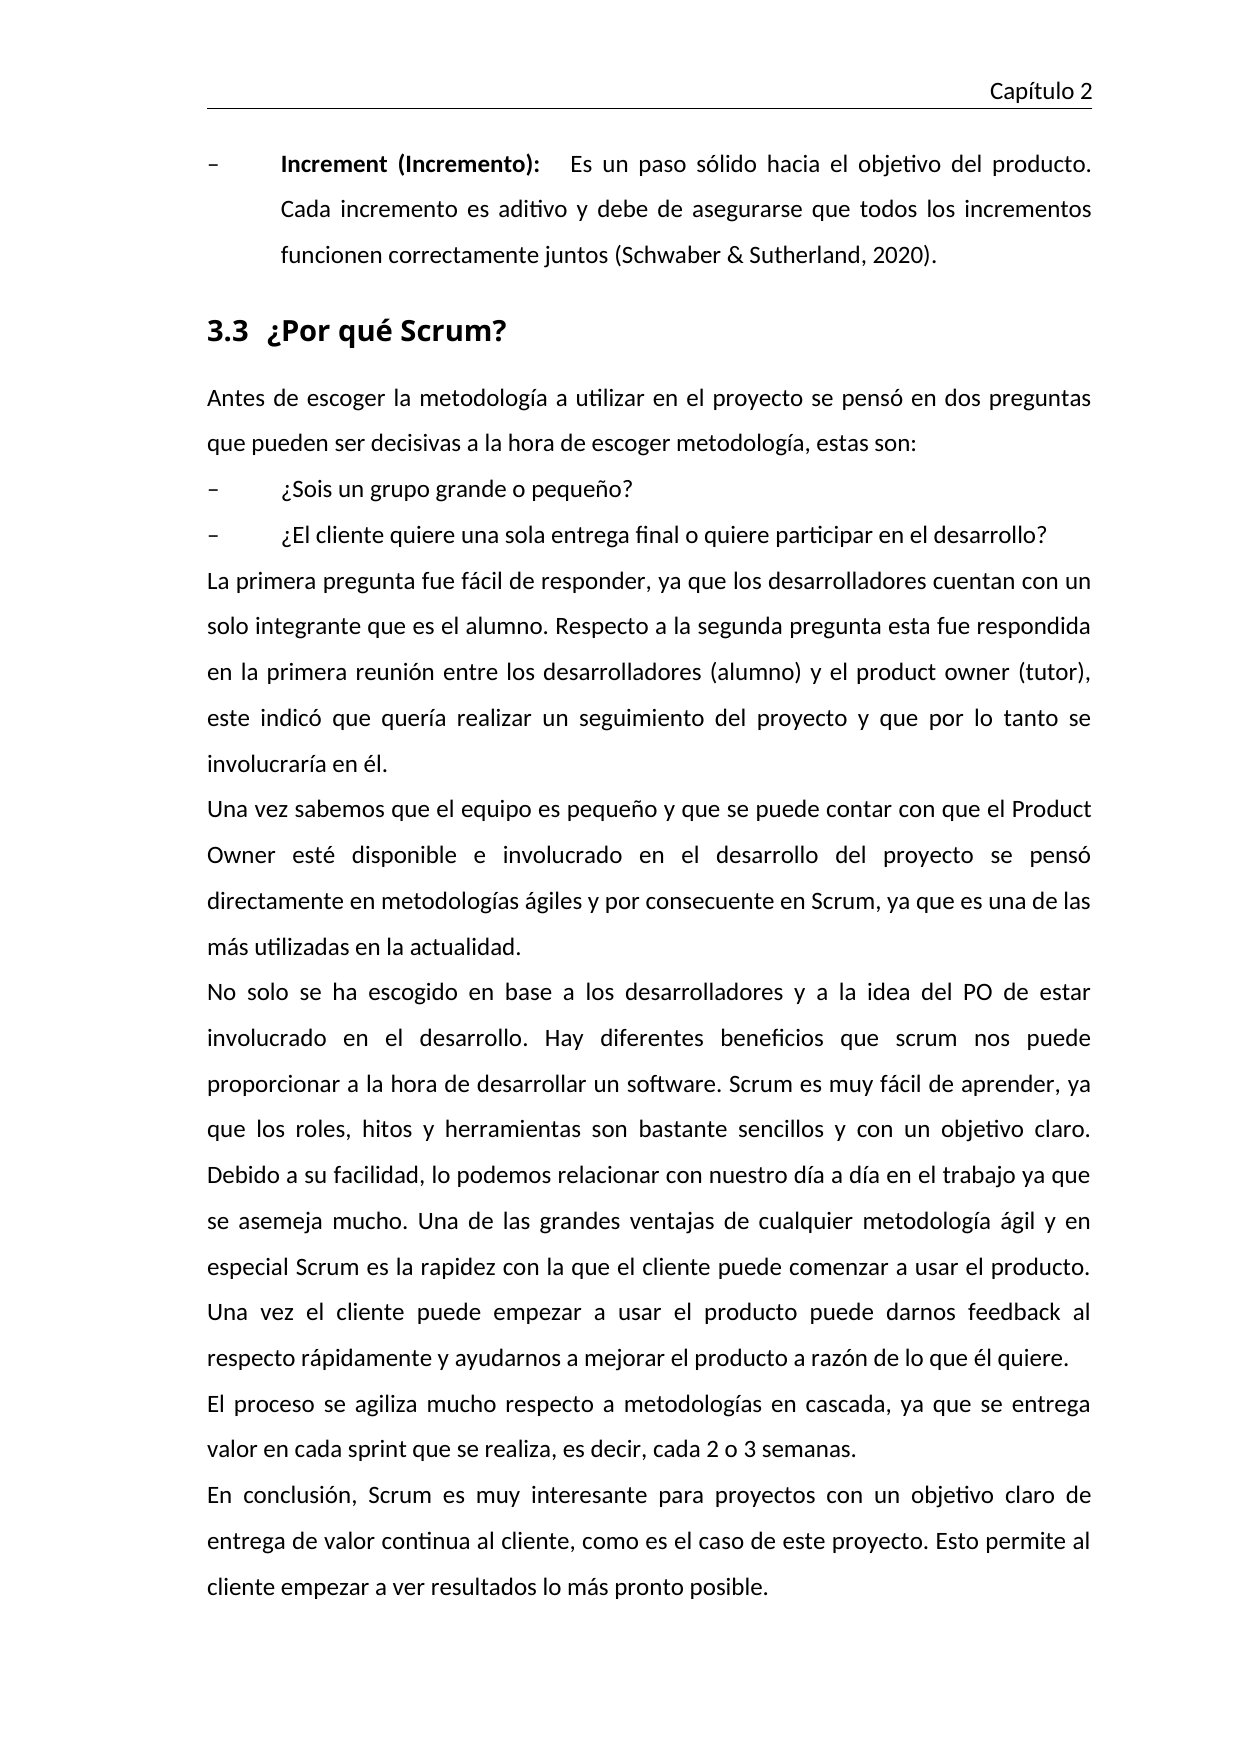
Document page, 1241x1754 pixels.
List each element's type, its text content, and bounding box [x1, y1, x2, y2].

text En conclusión, Scrum es muy interesante para proyectos con un objetivo claro de entrega de valor continua al cliente, como es el caso de este proyecto. Esto permite al cliente empezar a ver resultados lo más pronto posible. [207, 1479, 1092, 1601]
text – Increment (Incremento): Es un paso sólido hacia el objetivo del producto. Cada incremento es aditivo y debe de asegurarse que todos los incrementos funcionen correctamente juntos. [207, 148, 1092, 270]
text Una vez sabemos que el equipo es pequeño y que se puede contar con que el Product Owner esté disponible e involucrado en el desarrollo del proyecto se pensó directamente en metodologías ágiles y por consecuente en Scrum, ya que es una de las más utilizadas en la actualidad. [207, 793, 1092, 961]
text – ¿El cliente quiere una sola entrega final o quiere participar en el desarrollo? [207, 519, 1092, 549]
text Antes de escoger la metodología a utilizar en el proyecto se pensó en dos preguntas que pueden ser decisivas a la hora de escoger metodología, estas son: [207, 382, 1092, 458]
text No solo se ha escogido en base a los desarrolladores y a la idea del PO de estar involucrado en el desarrollo. Hay diferentes beneficios que scrum nos puede proporcionar a la hora de desarrollar un software. Scrum es muy fácil de aprender, ya que los roles, hitos y herramientas son bastante sencillos y con un objetivo claro. Debido a su facilidad, lo podemos relacionar con nuestro día a día en el trabajo ya que se asemeja mucho. Una de las grandes ventajas de cualquier metodología ágil y en especial Scrum es la rapidez con la que el cliente puede comenzar a usar el producto. Una vez el cliente puede empezar a usar el producto puede darnos feedback al respecto rápidamente y ayudarnos a mejorar el producto a razón de lo que él quiere. [207, 976, 1092, 1373]
text El proceso se agiliza mucho respecto a metodologías en cascada, ya que se entrega valor en cada sprint que se realiza, es decir, cada 2 o 3 semanas. [207, 1388, 1092, 1464]
subtitle ¿Por qué Scrum? [207, 310, 1092, 349]
text La primera pregunta fue fácil de responder, ya que los desarrolladores cuentan con un solo integrante que es el alumno. Respecto a la segunda pregunta esta fue respondida en la primera reunión entre los desarrolladores (alumno) y el product owner (tutor), este indicó que quería realizar un seguimiento del proyecto y que por lo tanto se involucraría en él. [207, 565, 1092, 778]
text – ¿Sois un grupo grande o pequeño? [207, 473, 1092, 504]
